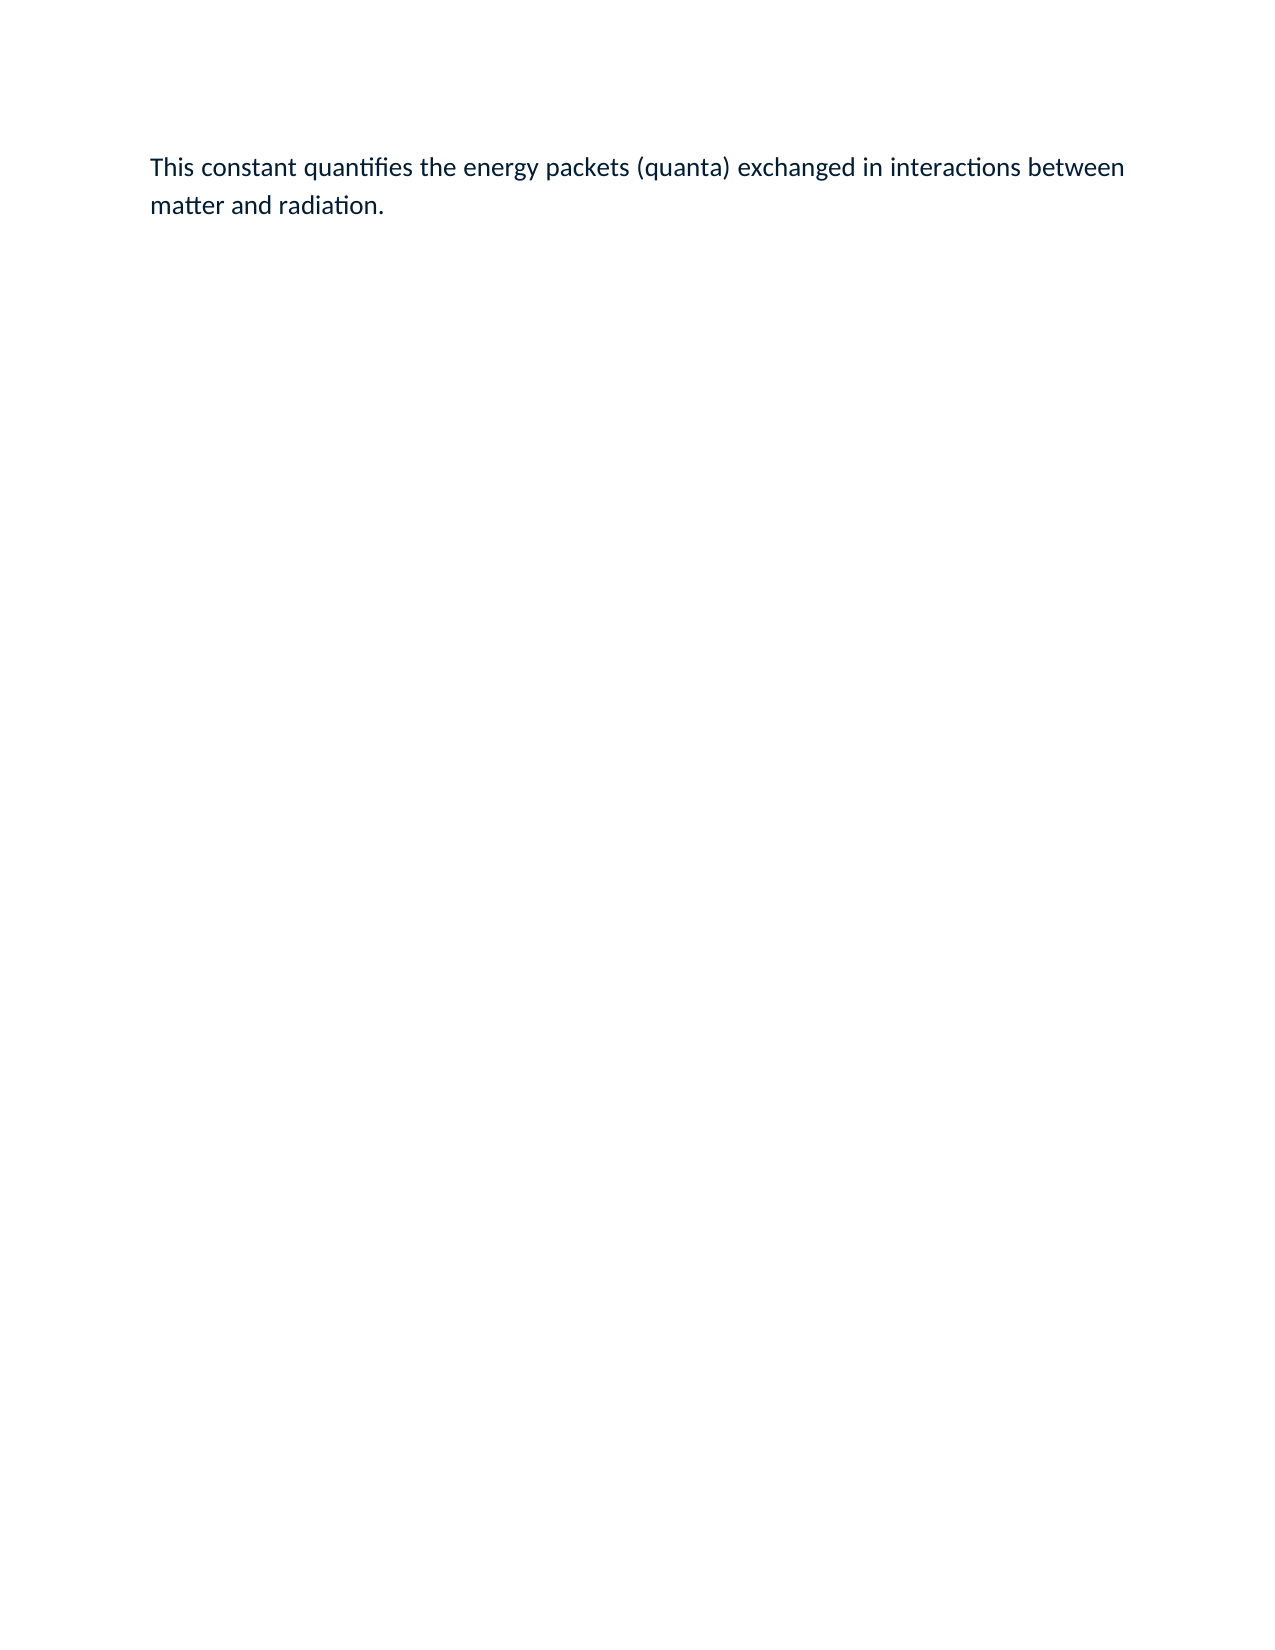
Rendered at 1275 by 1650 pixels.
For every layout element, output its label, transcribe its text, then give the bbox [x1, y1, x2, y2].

text This constant quantifies the energy packets (quanta) exchanged in interactions between matter and radiation. [150, 183, 1125, 221]
